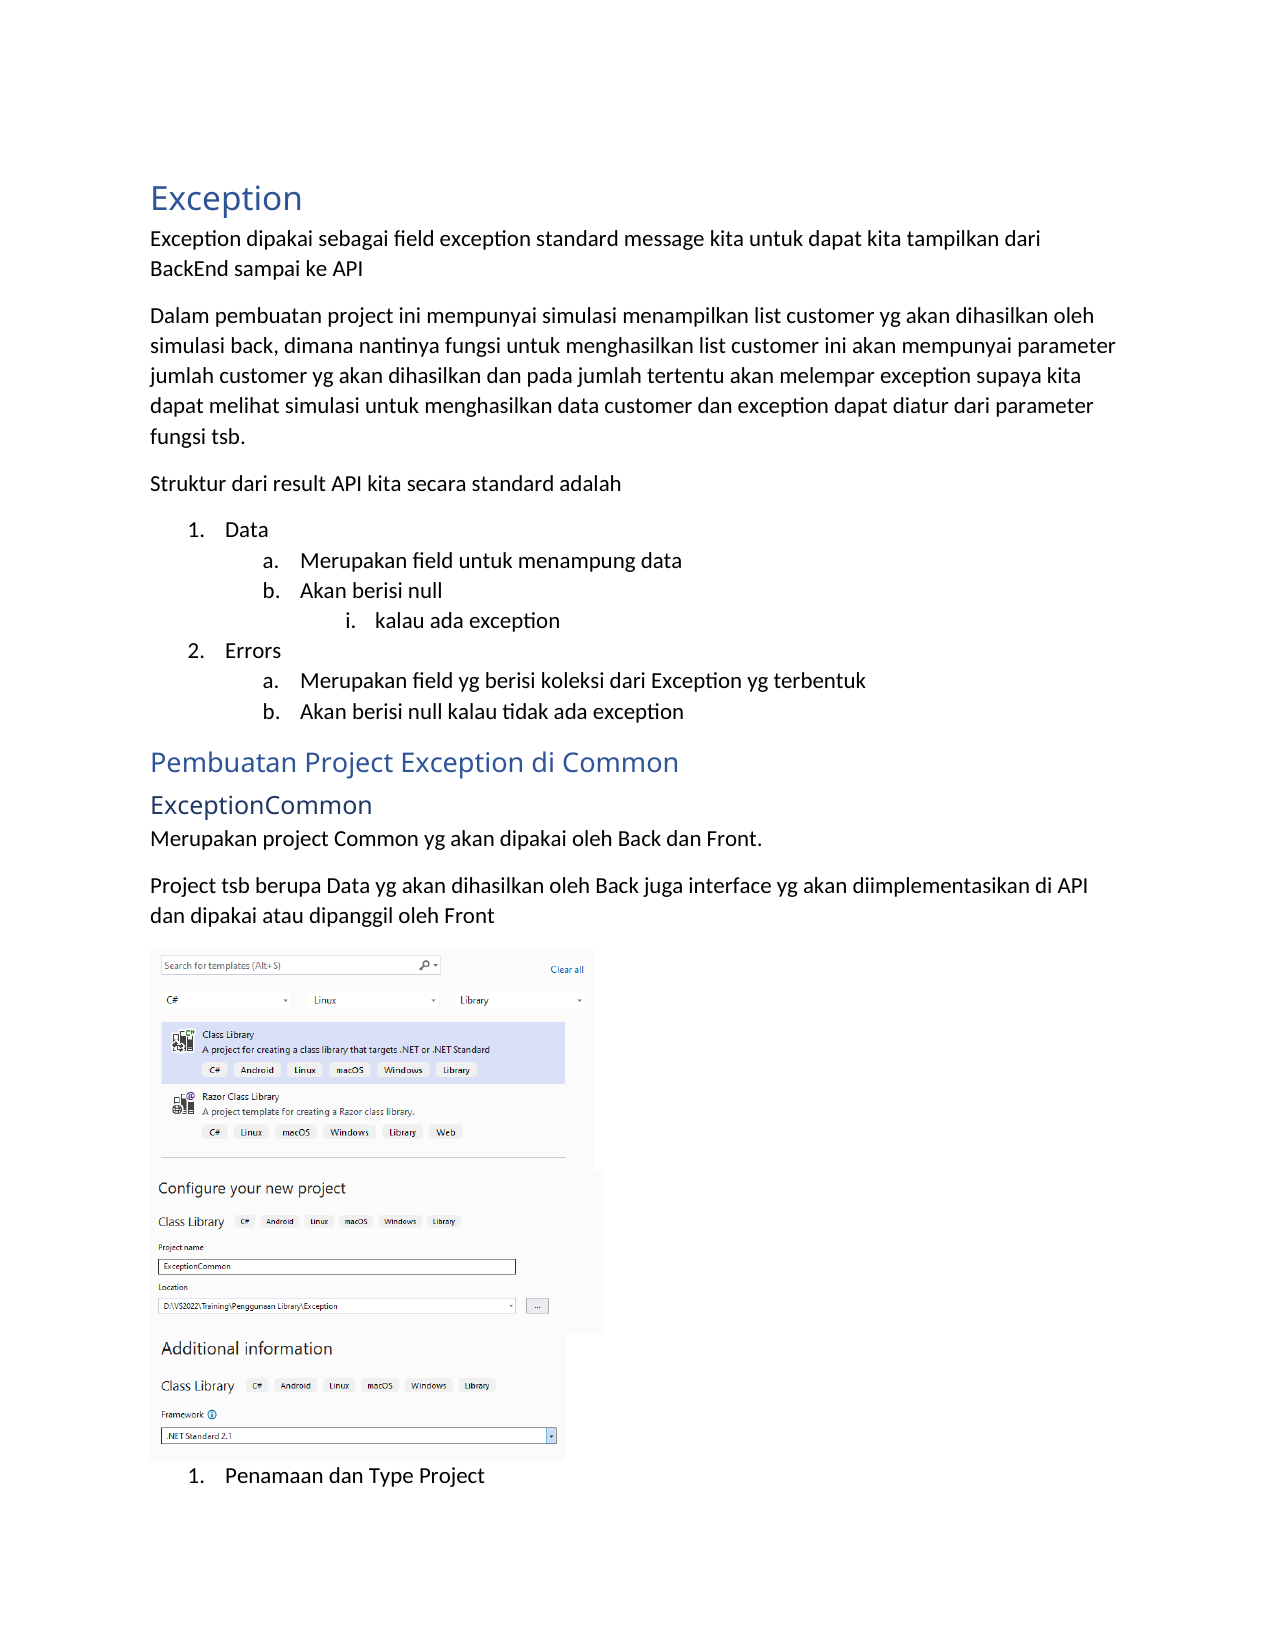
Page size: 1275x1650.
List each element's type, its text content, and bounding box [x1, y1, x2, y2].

list Penamaan dan Type Project [187, 1461, 1125, 1489]
list Merupakan field untuk menampung data [262, 546, 1125, 574]
list Merupakan field yg berisi koleksi dari Exception yg terbentuk [262, 667, 1125, 695]
list Akan berisi null [262, 576, 1125, 604]
subtitle Pembuatan Project Exception di Common [150, 744, 1125, 781]
text Struktur dari result API kita secara standard adalah [150, 469, 1125, 497]
subtitle ExceptionCommon [150, 788, 1125, 822]
list Akan berisi null kalau tidak ada exception [262, 697, 1125, 725]
list kalau ada exception [356, 606, 1125, 634]
picture [150, 948, 603, 1462]
subtitle Exception [150, 175, 1125, 220]
text Dalam pembuatan project ini mempunyai simulasi menampilkan list customer yg akan dihasilkan oleh simulasi back, dimana nantinya fungsi untuk menghasilkan list customer ini akan mempunyai parameter jumlah customer yg akan dihasilkan dan pada jumlah tertentu akan melempar exception supaya kita dapat melihat simulasi untuk menghasilkan data customer dan exception dapat diatur dari parameter fungsi tsb. [150, 301, 1125, 450]
text Exception dipakai sebagai field exception standard message kita untuk dapat kita tampilkan dari BackEnd sampai ke API [150, 224, 1125, 282]
text Project tsb berupa Data yg akan dihasilkan oleh Back juga interface yg akan diimplementasikan di API dan dipakai atau dipanggil oleh Front [150, 871, 1125, 929]
text Merupakan project Common yg akan dipakai oleh Back dan Front. [150, 824, 1125, 852]
list Errors [187, 636, 1125, 664]
list Data [187, 516, 1125, 544]
